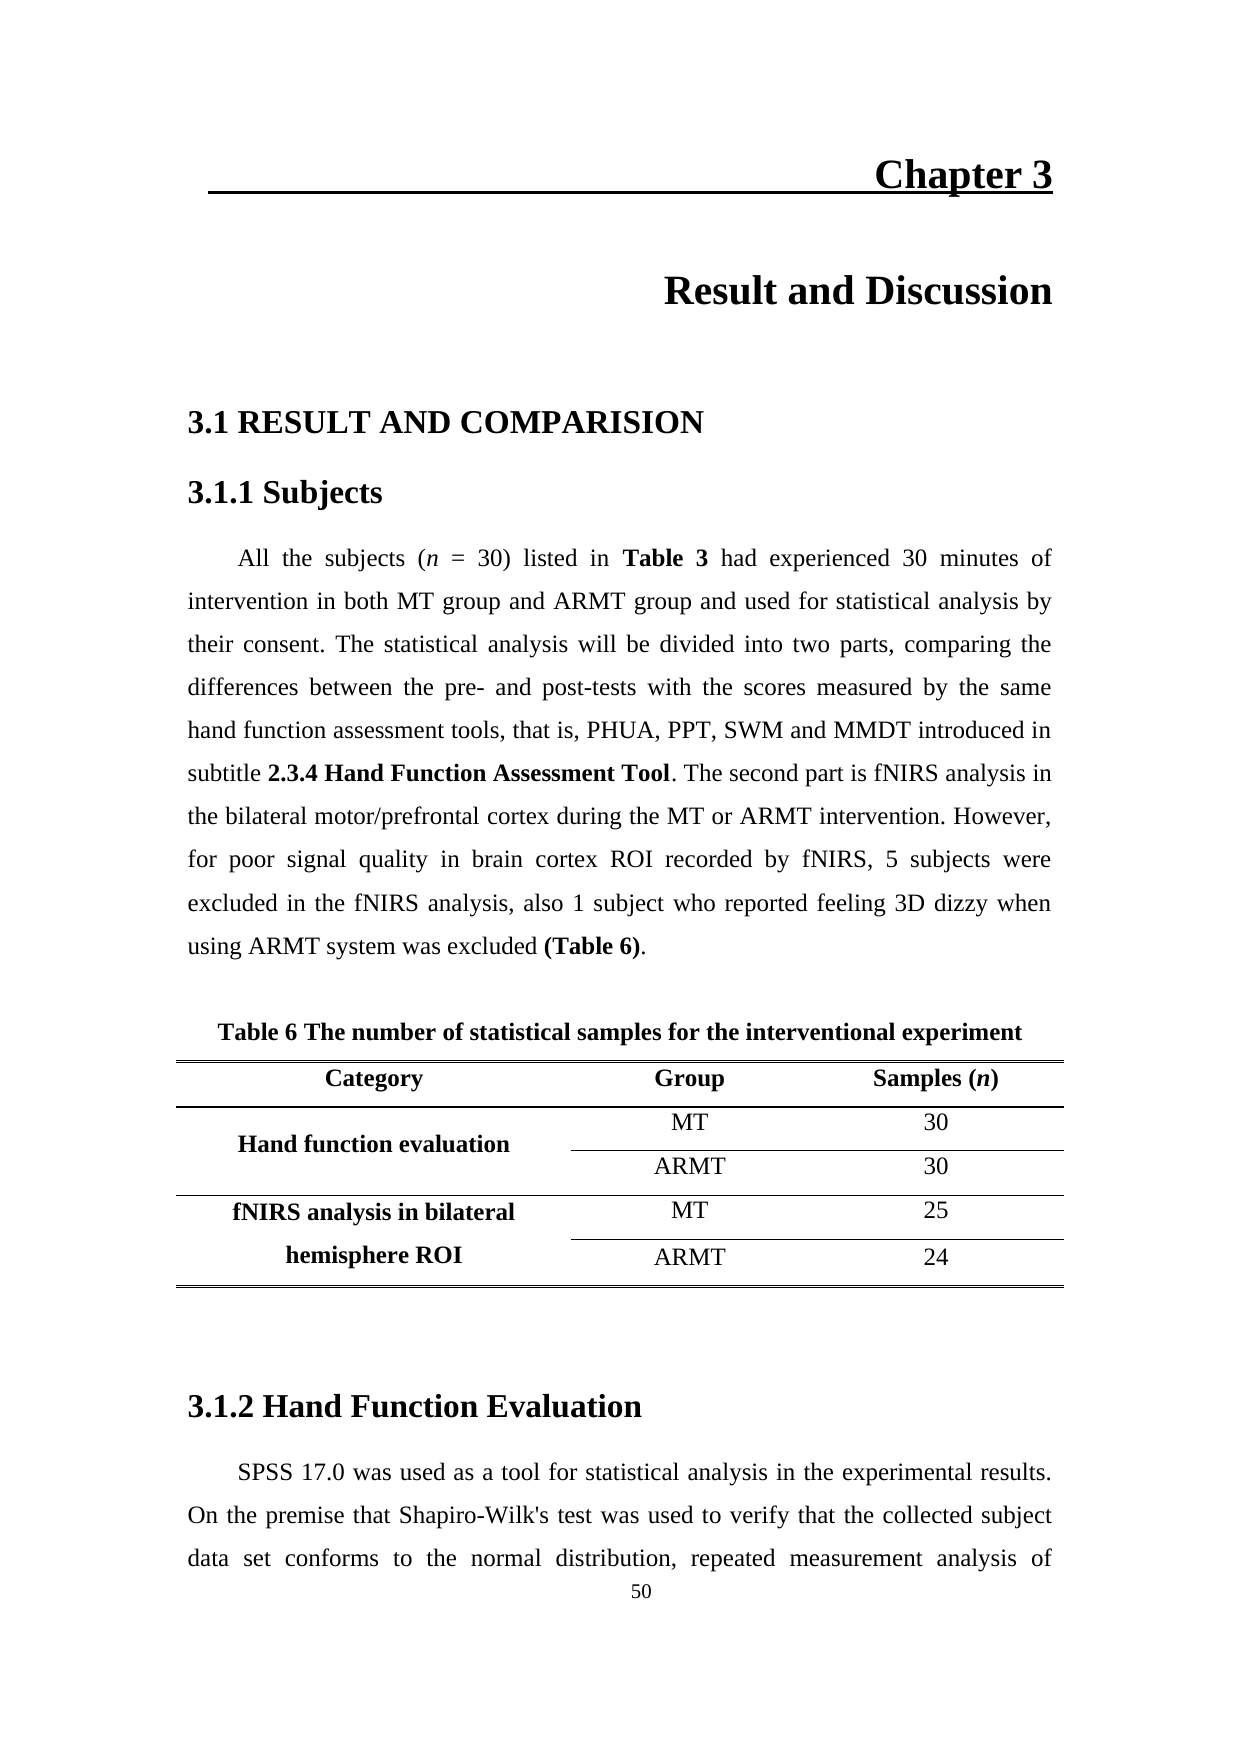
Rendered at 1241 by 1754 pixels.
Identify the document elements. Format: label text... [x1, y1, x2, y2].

table_header Category [176, 1063, 571, 1106]
subtitle 3.1.1 Subjects [187, 473, 1053, 511]
table_cell MT [571, 1108, 808, 1150]
subtitle Chapter 3 Result and Discussion [187, 150, 1053, 313]
table_cell 30 [808, 1108, 1064, 1150]
table_cell ARMT [571, 1240, 808, 1285]
table_cell 24 [808, 1240, 1064, 1285]
table_cell ARMT [571, 1151, 808, 1194]
table_cell 25 [808, 1196, 1064, 1238]
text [187, 1457, 1053, 1572]
table_cell Hand function evaluation [176, 1108, 571, 1194]
table_cell fNIRS analysis in bilateral hemisphere ROI [176, 1196, 571, 1285]
subtitle RESULT AND COMPARISION [187, 403, 1053, 441]
table_cell 30 [808, 1151, 1064, 1194]
text Table 6 The number of statistical samples for the interventional experiment [187, 1017, 1053, 1046]
table_header Samples (n) [808, 1063, 1064, 1106]
table_header Group [571, 1063, 808, 1106]
text All the subjects (n = 30) listed in Table 3 had experienced 30 minutes of intervention in both MT group and ARMT group and used for statistical analysis by their consent. The statistical analysis will be divided into two parts, comparing the differences between the pre- and post-tests with the scores measured by the same hand function assessment tools, that is, PHUA, PPT, SWM and MMDT introduced in subtitle 2.3.4 Hand Function Assessment Tool. The second part is fNIRS analysis in the bilateral motor/prefrontal cortex during the MT or ARMT intervention. However, for poor signal quality in brain cortex ROI recorded by fNIRS, 5 subjects were excluded in the fNIRS analysis, also 1 subject who reported feeling 3D dizzy when using ARMT system was excluded (Table 6). [187, 543, 1053, 959]
table_cell MT [571, 1196, 808, 1238]
subtitle 3.1.2 Hand Function Evaluation [187, 1387, 1053, 1425]
